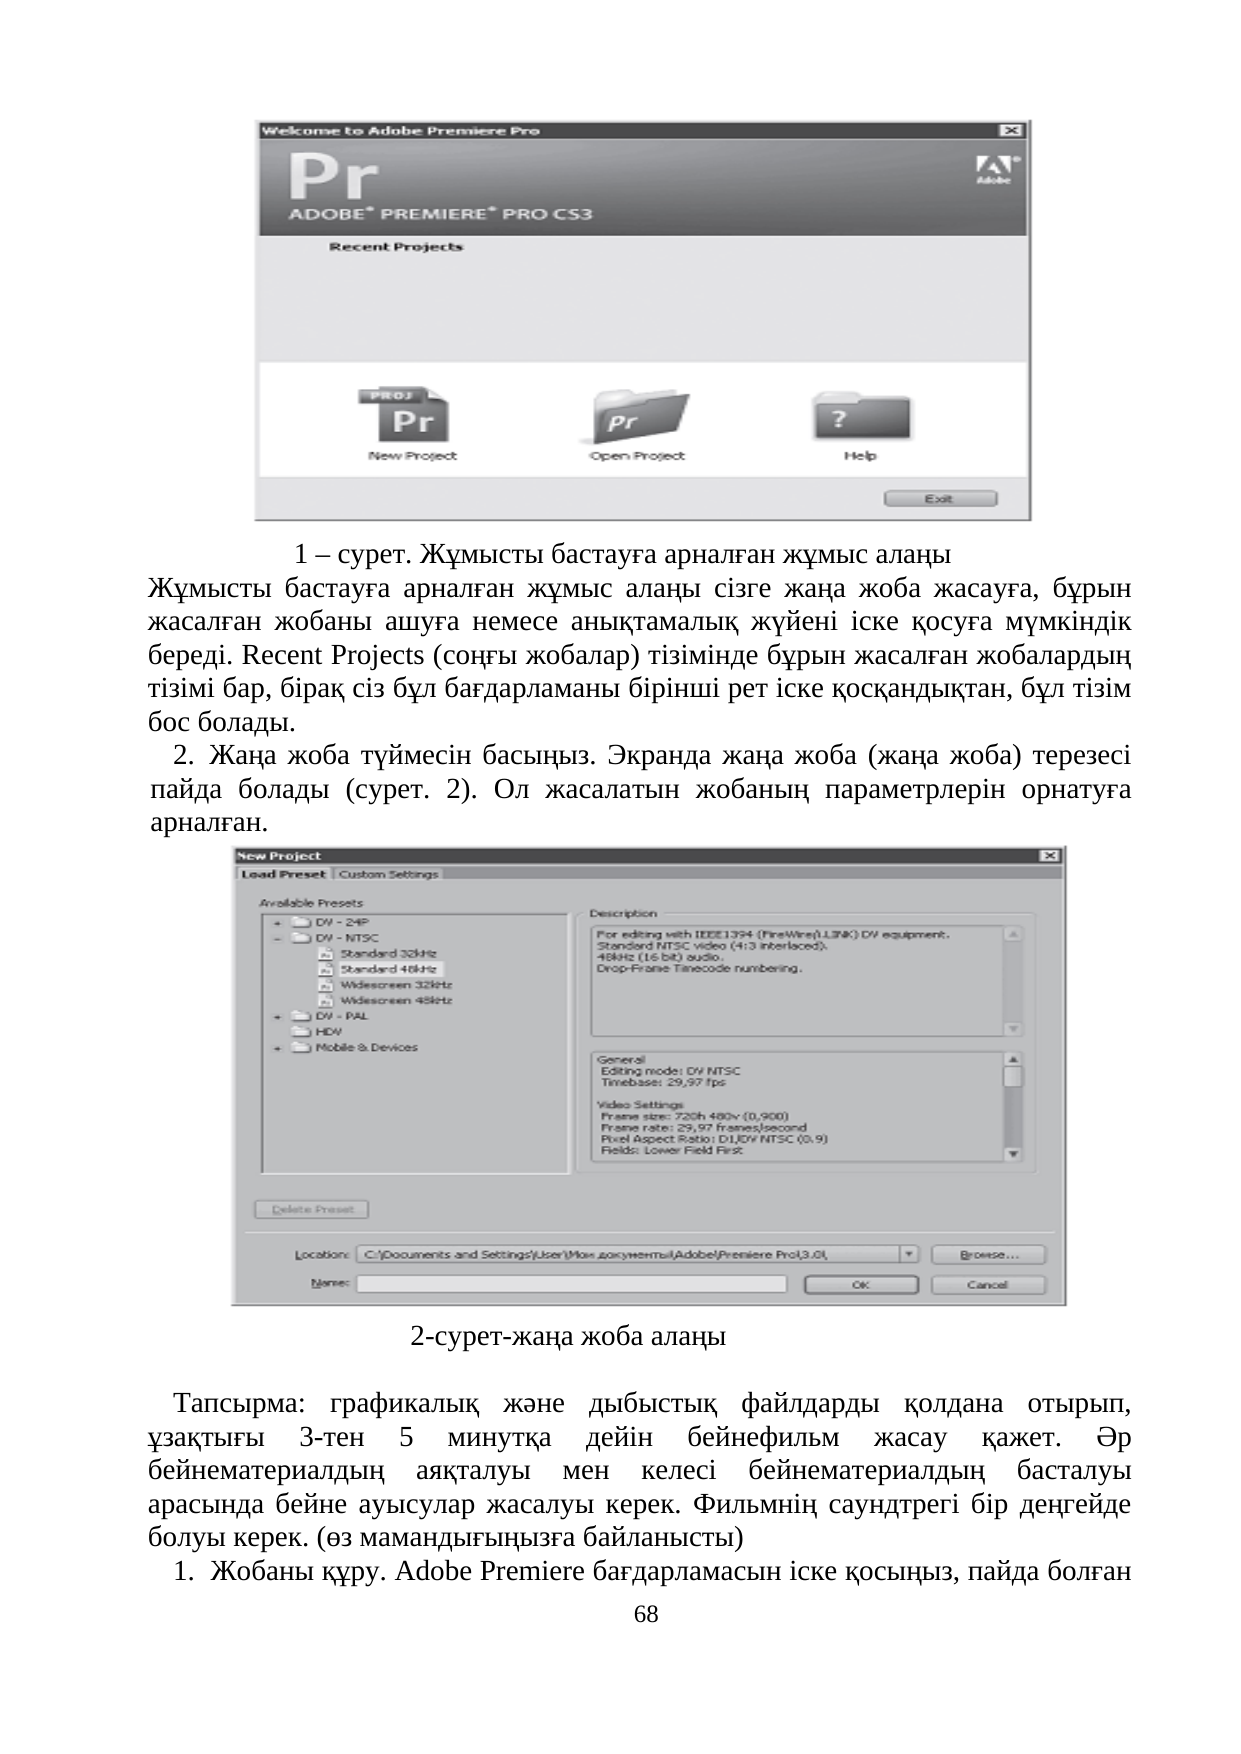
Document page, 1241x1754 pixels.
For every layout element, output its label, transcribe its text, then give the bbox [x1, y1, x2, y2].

text Жұмысты бастауға арналған жұмыс алаңы сізге жаңа жоба жасауға, бұрын жасалған жобаны ашуға немесе анықтамалық жүйені іске қосуға мүмкіндік береді. Recent Projects (соңғы жобалар) тізімінде бұрын жасалған жобалардың тізімі бар, бірақ сіз бұл бағдарламаны бірінші рет іске қосқандықтан, бұл тізім бос болады. [148, 570, 1133, 737]
picture [227, 106, 1053, 537]
list Жаңа жоба түймесін басыңыз. Экранда жаңа жоба (жаңа жоба) терезесі пайда болады (сурет. 2). Ол жасалатын жобаның параметрлерін орнатуға арналған. [150, 737, 1133, 838]
text 2-сурет-жаңа жоба алаңы [148, 1318, 1133, 1352]
text 1 – сурет. Жұмысты бастауға арналған жұмыс алаңы [148, 536, 1133, 570]
picture [218, 838, 1088, 1319]
text Тапсырма: графикалық және дыбыстық файлдарды қолдана отырып, ұзақтығы 3-тен 5 минутқа дейін бейнефильм жасау қажет. Әр бейнематериалдың аяқталуы мен келесі бейнематериалдың басталуы арасында бейне ауысулар жасалуы керек. Фильмнің саундтрегі бір деңгейде болуы керек. (өз мамандығыңызға байланысты) [148, 1385, 1133, 1553]
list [173, 1553, 1133, 1586]
